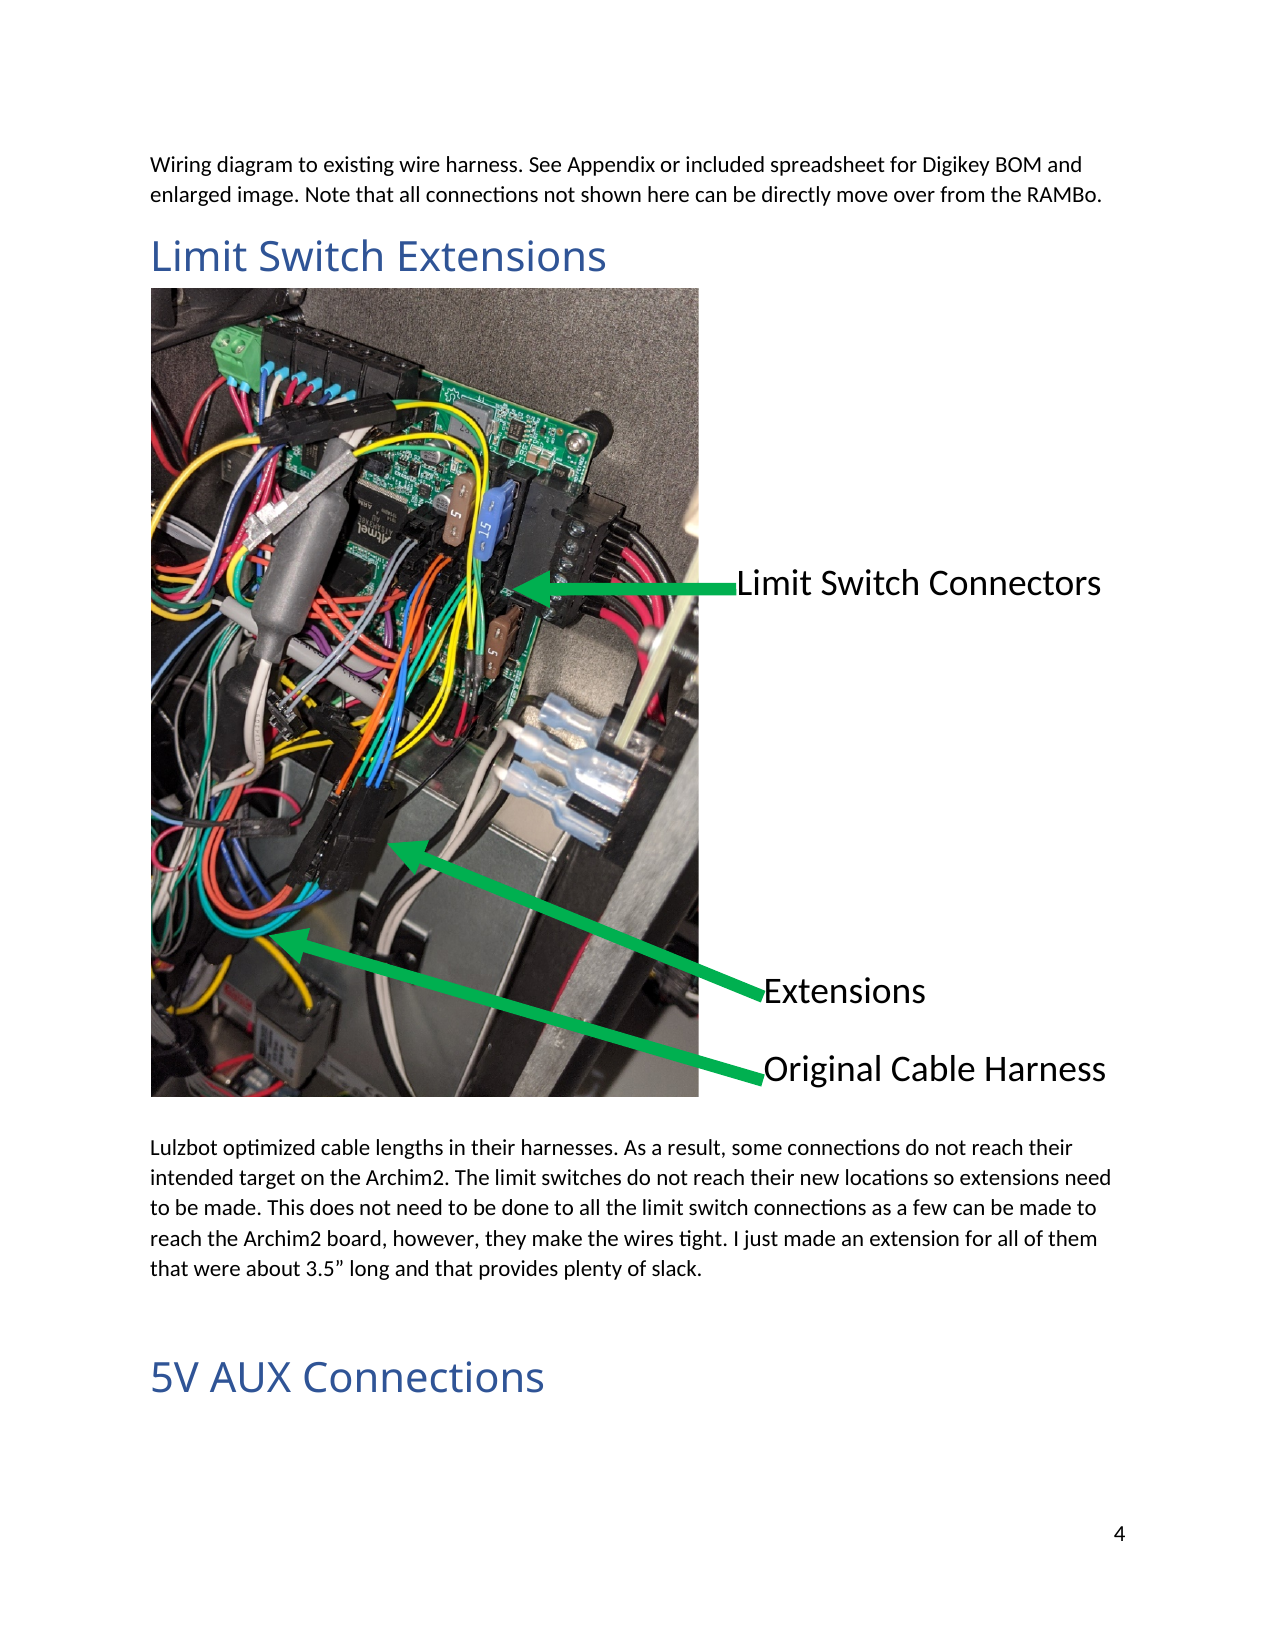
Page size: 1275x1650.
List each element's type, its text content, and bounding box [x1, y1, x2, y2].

picture [151, 288, 699, 1097]
subtitle 5V AUX Connections [150, 1348, 1125, 1404]
subtitle Limit Switch Extensions [150, 227, 1125, 284]
text Wiring diagram to existing wire harness. See Appendix or included spreadsheet for Digikey BOM and enlarged image. Note that all connections not shown here can be directly move over from the RAMBo. [150, 150, 1125, 208]
